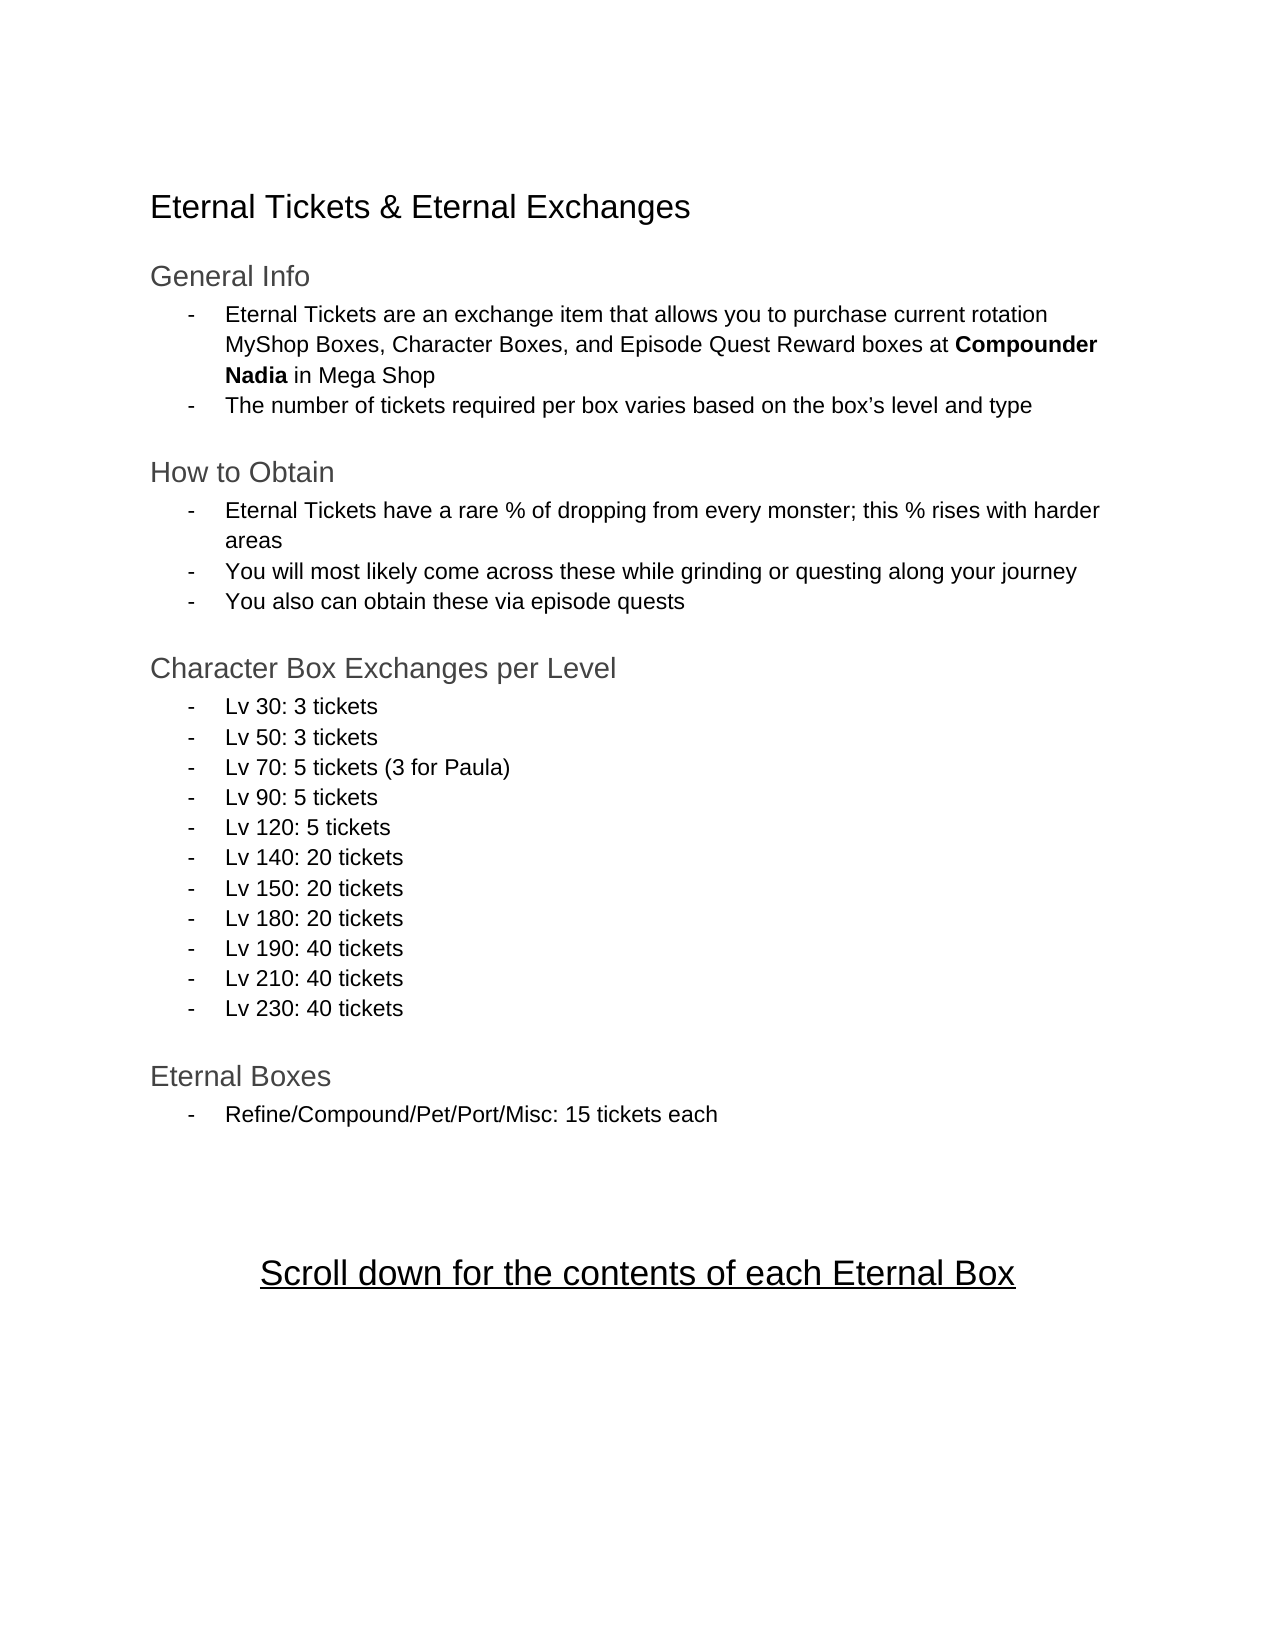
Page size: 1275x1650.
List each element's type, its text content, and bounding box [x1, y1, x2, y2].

subtitle General Info [150, 259, 1125, 293]
subtitle How to Obtain [150, 455, 1125, 489]
list Lv 140: 20 tickets [187, 844, 1125, 871]
list Lv 90: 5 tickets [187, 784, 1125, 810]
list Eternal Tickets have a rare % of dropping from every monster; this % rises with harder areas [187, 497, 1125, 554]
text Scroll down for the contents of each Eternal Box [150, 1252, 1125, 1292]
list Eternal Tickets are an exchange item that allows you to purchase current rotation MyShop Boxes, Character Boxes, and Episode Quest Reward boxes at Compounder Nadia in Mega Shop [187, 301, 1125, 388]
list You also can obtain these via episode quests [187, 588, 1125, 614]
subtitle Character Box Exchanges per Level [150, 651, 1125, 685]
list Lv 30: 3 tickets [187, 693, 1125, 719]
list Lv 150: 20 tickets [187, 874, 1125, 901]
subtitle Eternal Tickets & Eternal Exchanges [150, 187, 1125, 226]
list Lv 230: 40 tickets [187, 995, 1125, 1022]
list Lv 50: 3 tickets [187, 723, 1125, 750]
list Lv 210: 40 tickets [187, 965, 1125, 991]
list Lv 70: 5 tickets (3 for Paula) [187, 754, 1125, 780]
list Lv 120: 5 tickets [187, 814, 1125, 840]
list The number of tickets required per box varies based on the box’s level and type [187, 392, 1125, 418]
subtitle Eternal Boxes [150, 1059, 1125, 1092]
list Lv 190: 40 tickets [187, 935, 1125, 961]
list Lv 180: 20 tickets [187, 905, 1125, 931]
list You will most likely come across these while grinding or questing along your journey [187, 558, 1125, 584]
list Refine/Compound/Pet/Port/Misc: 15 tickets each [187, 1101, 1125, 1127]
